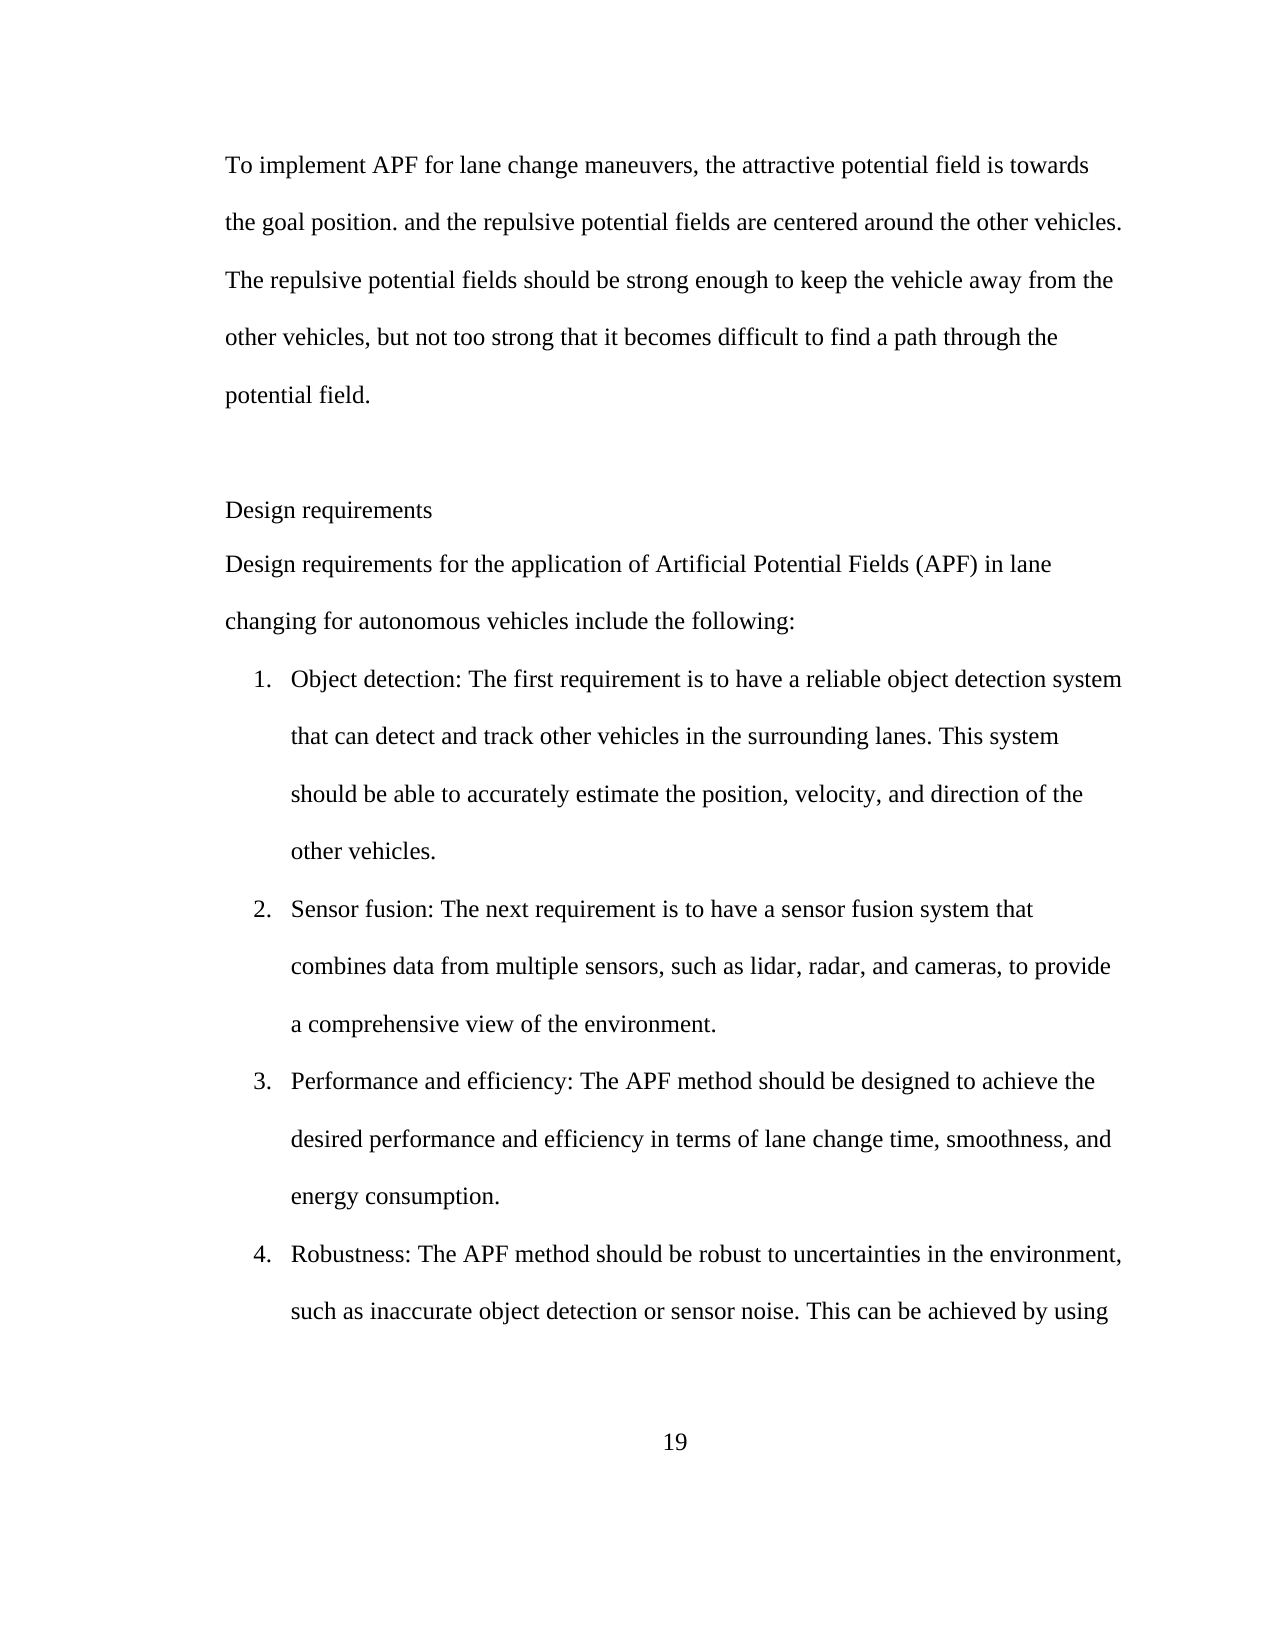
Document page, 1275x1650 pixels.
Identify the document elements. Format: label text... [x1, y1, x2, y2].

text Design requirements for the application of Artificial Potential Fields (APF) in lane changing for autonomous vehicles include the following: [225, 549, 1125, 635]
text To implement APF for lane change maneuvers, the attractive potential field is towards the goal position. and the repulsive potential fields are centered around the other vehicles. The repulsive potential fields should be strong enough to keep the vehicle away from the other vehicles, but not too strong that it becomes difficult to find a path through the potential field. [225, 150, 1125, 409]
list Sensor fusion: The next requirement is to have a sensor fusion system that combines data from multiple sensors, such as lidar, radar, and cameras, to provide a comprehensive view of the environment. [253, 894, 1125, 1037]
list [253, 1239, 1125, 1325]
subtitle Design requirements [225, 495, 1125, 524]
list Performance and efficiency: The APF method should be designed to achieve the desired performance and efficiency in terms of lane change time, smoothness, and energy consumption. [253, 1066, 1125, 1210]
list Object detection: The first requirement is to have a reliable object detection system that can detect and track other vehicles in the surrounding lanes. This system should be able to accurately estimate the position, velocity, and direction of the other vehicles. [253, 664, 1125, 865]
